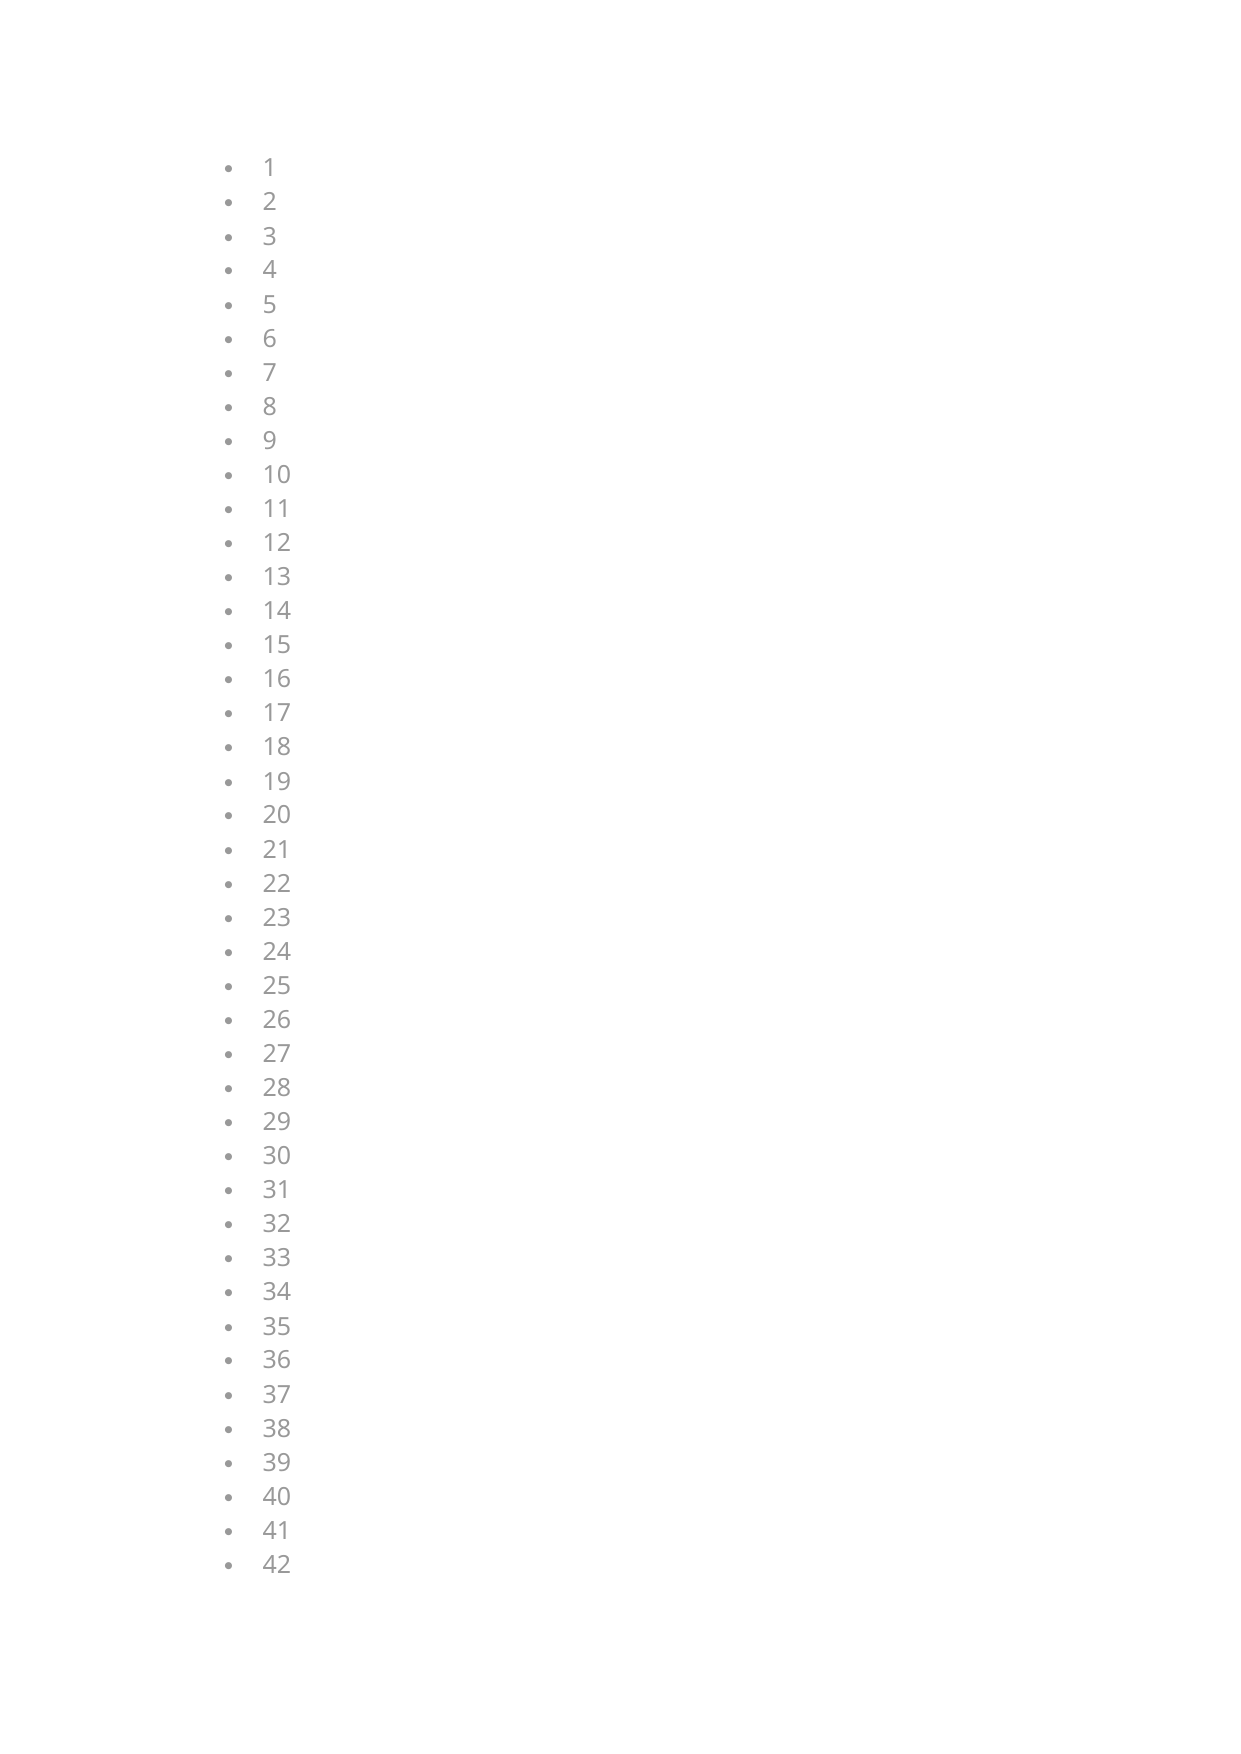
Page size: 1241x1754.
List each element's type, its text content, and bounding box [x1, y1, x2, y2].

list 32 [225, 1206, 1053, 1240]
list 1 [225, 150, 1053, 184]
list 16 [225, 661, 1053, 695]
list 10 [225, 457, 1053, 491]
list 4 [225, 252, 1053, 286]
list 24 [225, 933, 1053, 967]
list 5 [225, 286, 1053, 320]
list 27 [225, 1036, 1053, 1070]
list 25 [225, 967, 1053, 1002]
list 31 [225, 1172, 1053, 1206]
list 33 [225, 1240, 1053, 1274]
list 39 [225, 1444, 1053, 1478]
list 40 [225, 1478, 1053, 1512]
list 12 [225, 525, 1053, 559]
list 37 [225, 1376, 1053, 1410]
list 38 [225, 1410, 1053, 1444]
list 42 [225, 1547, 1053, 1581]
list 3 [225, 218, 1053, 252]
list 11 [225, 491, 1053, 525]
list 18 [225, 729, 1053, 763]
list 8 [225, 388, 1053, 422]
list 36 [225, 1342, 1053, 1376]
list 17 [225, 695, 1053, 729]
list 28 [225, 1070, 1053, 1104]
list 7 [225, 354, 1053, 388]
list 22 [225, 865, 1053, 899]
list 23 [225, 899, 1053, 933]
list 35 [225, 1308, 1053, 1342]
list 2 [225, 184, 1053, 218]
list 41 [225, 1512, 1053, 1547]
list 6 [225, 320, 1053, 354]
list 29 [225, 1104, 1053, 1138]
list 19 [225, 763, 1053, 797]
list 34 [225, 1274, 1053, 1308]
list 21 [225, 831, 1053, 865]
list 15 [225, 627, 1053, 661]
list 20 [225, 797, 1053, 831]
list 14 [225, 593, 1053, 627]
list 26 [225, 1002, 1053, 1036]
list 13 [225, 559, 1053, 593]
list 30 [225, 1138, 1053, 1172]
list 9 [225, 422, 1053, 457]
